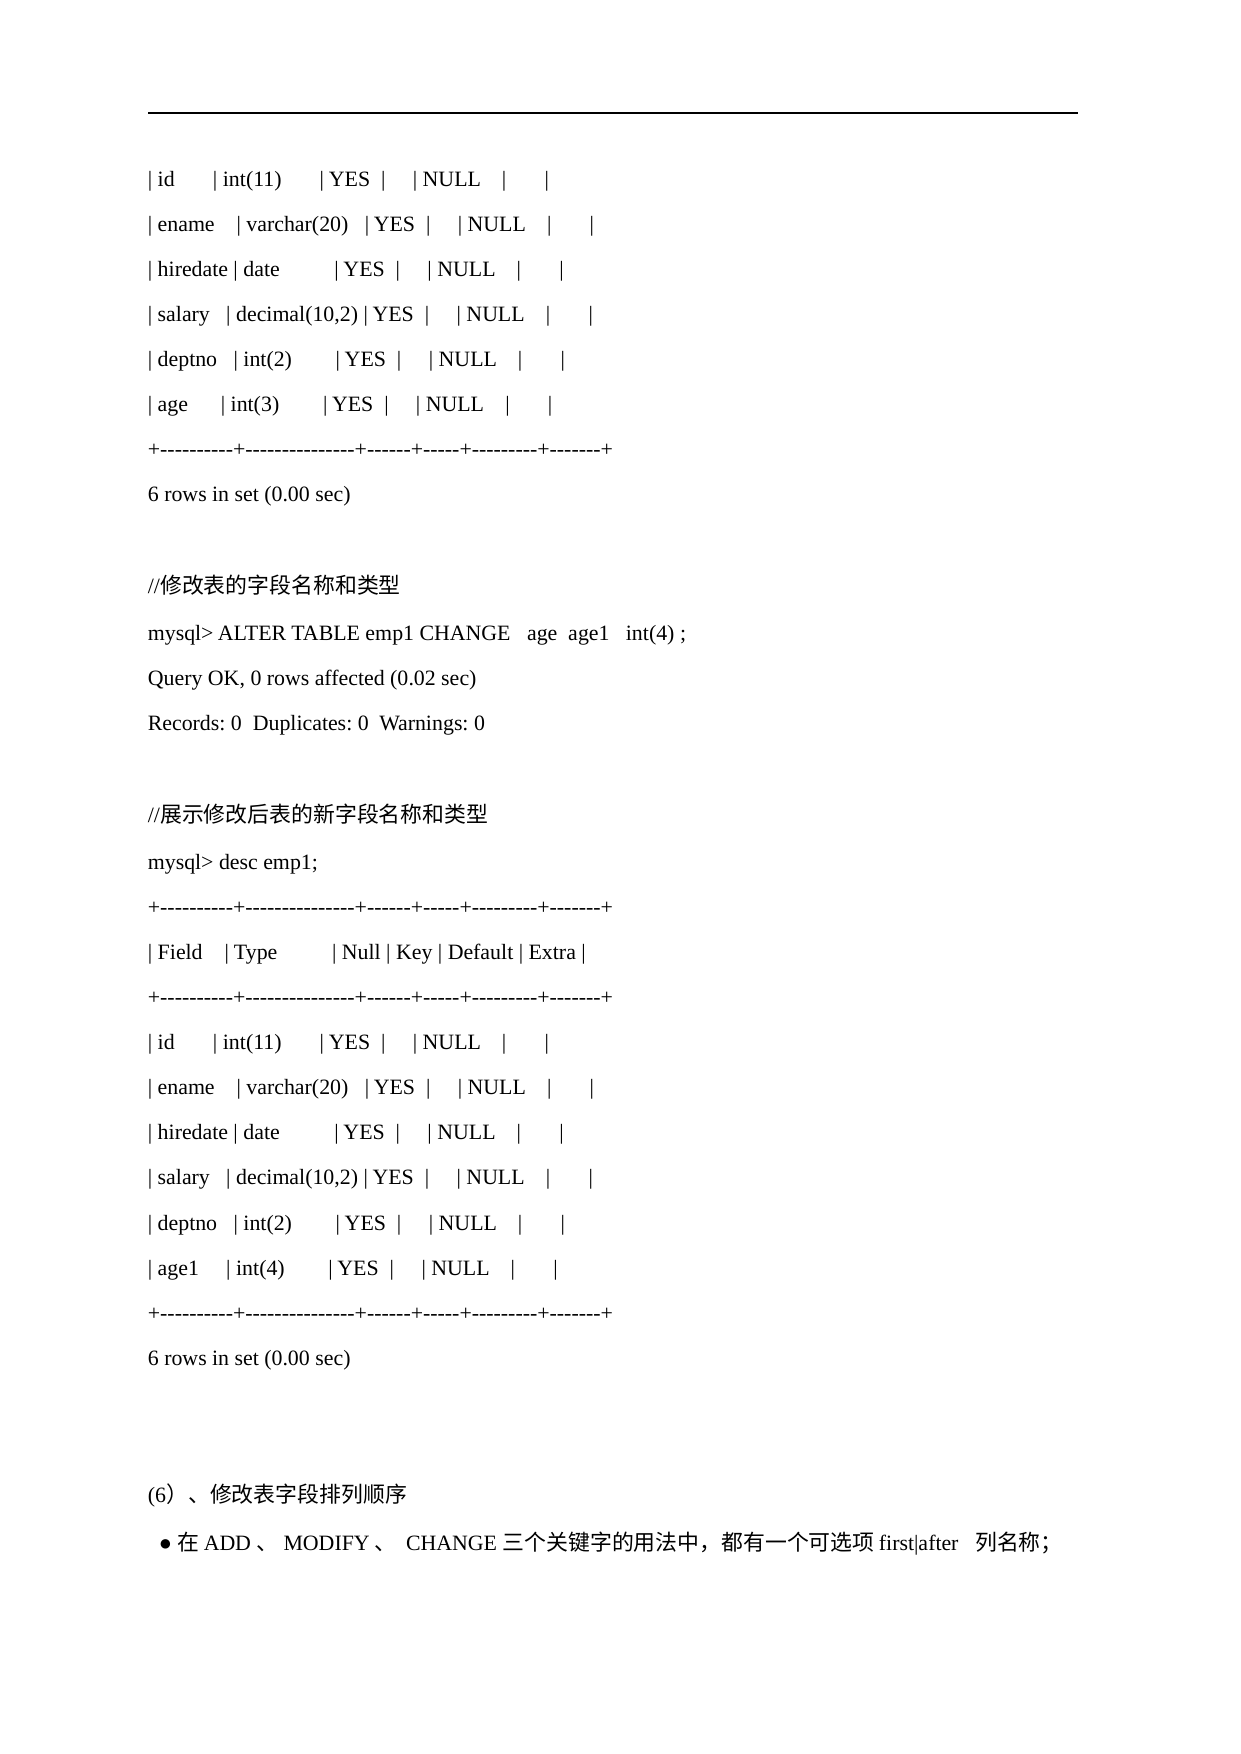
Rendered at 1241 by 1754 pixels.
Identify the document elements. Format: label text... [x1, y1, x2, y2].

text +----------+---------------+------+-----+---------+-------+ [148, 1296, 1078, 1328]
text 6 rows in set (0.00 sec) [148, 478, 1078, 510]
text mysql> desc emp1; [148, 845, 1078, 877]
text | id | int(11) | YES | | NULL | | [148, 1025, 1078, 1058]
text | age1 | int(4) | YES | | NULL | | [148, 1251, 1078, 1283]
text ● 在ADD 、 MODIFY 、 CHANGE 三个关键字的用法中，都有一个可选项first|after 列名称； [148, 1525, 1078, 1557]
text Records: 0 Duplicates: 0 Warnings: 0 [148, 706, 1078, 739]
text | hiredate | date | YES | | NULL | | [148, 252, 1078, 285]
text | salary | decimal(10,2) | YES | | NULL | | [148, 297, 1078, 330]
text Query OK, 0 rows affected (0.02 sec) [148, 661, 1078, 694]
text +----------+---------------+------+-----+---------+-------+ [148, 433, 1078, 465]
text | id | int(11) | YES | | NULL | | [148, 162, 1078, 194]
text | Field | Type | Null | Key | Default | Extra | [148, 935, 1078, 968]
text | age | int(3) | YES | | NULL | | [148, 387, 1078, 420]
text | ename | varchar(20) | YES | | NULL | | [148, 1071, 1078, 1103]
text //展示修改后表的新字段名称和类型 [148, 797, 1078, 829]
text mysql> ALTER TABLE emp1 CHANGE age age1 int(4) ; [148, 616, 1078, 649]
text | salary | decimal(10,2) | YES | | NULL | | [148, 1161, 1078, 1193]
text | deptno | int(2) | YES | | NULL | | [148, 1206, 1078, 1238]
text (6）、修改表字段排列顺序 [148, 1476, 1078, 1509]
text +----------+---------------+------+-----+---------+-------+ [148, 890, 1078, 923]
text | ename | varchar(20) | YES | | NULL | | [148, 207, 1078, 239]
text | deptno | int(2) | YES | | NULL | | [148, 342, 1078, 375]
text | hiredate | date | YES | | NULL | | [148, 1116, 1078, 1148]
text +----------+---------------+------+-----+---------+-------+ [148, 980, 1078, 1013]
text //修改表的字段名称和类型 [148, 568, 1078, 600]
text 6 rows in set (0.00 sec) [148, 1341, 1078, 1374]
